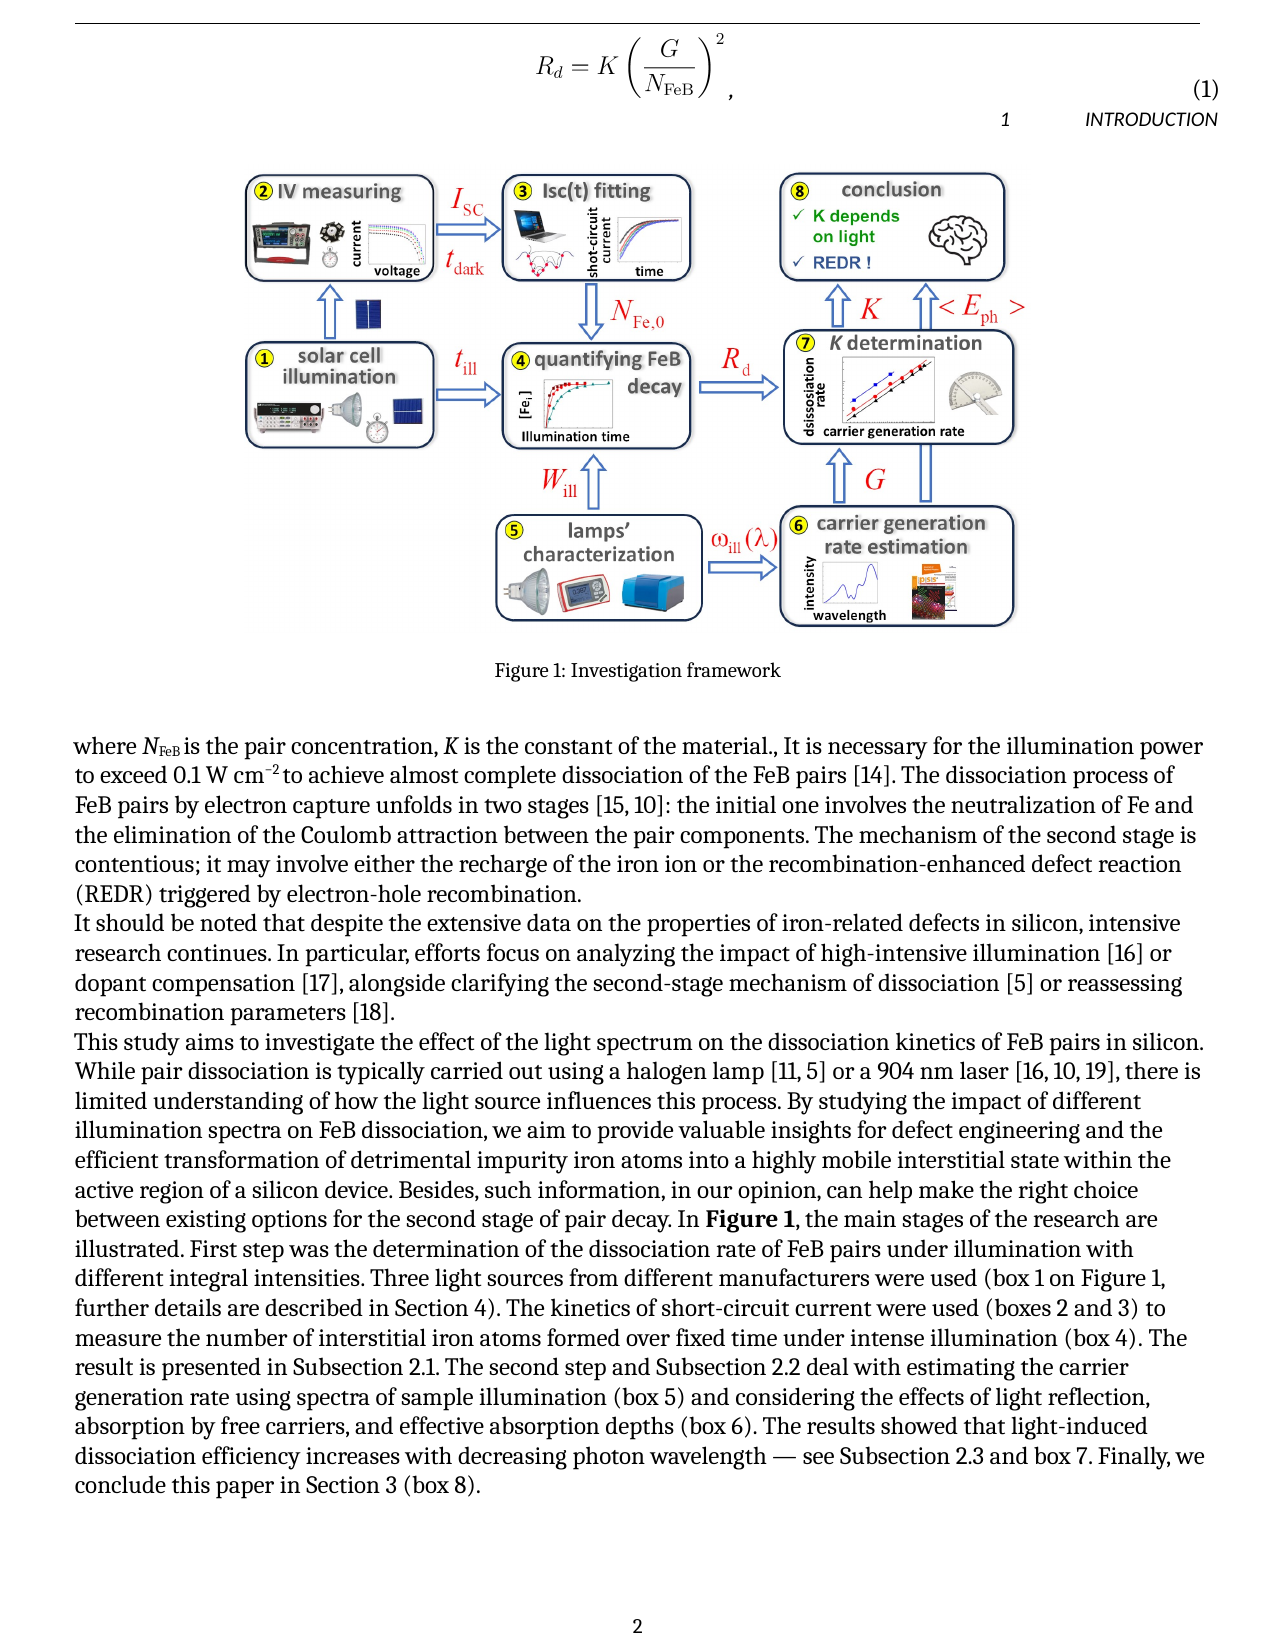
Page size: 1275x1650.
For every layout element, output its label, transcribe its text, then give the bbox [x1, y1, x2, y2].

picture [243, 164, 1032, 633]
text where NFeB is the pair concentration, K is the constant of material., is necessary for the illumination power to exceed 0.1 W cm−2 [14]. The dissociation process of FeB pairs by electron capture unfolds in two stages [15, 10]: the initial one involves the neutralization of Fe and the elimination of the Coulomb attraction between the pair components. The mechanism of the second stage is contentious; it may involve either the recharge of the iron ion or the recombination-enhanced defect reaction (REDR) triggered by electron-hole recombination. [73, 732, 1206, 908]
text It should be noted that despite the extensive data on the properties of iron-related defects in silicon, intensive research continues. In particular, efforts focus on analyzing the impact of high-intensive illumination [16] or dopant compensation [17], alongside clarifying the second-stage mechanism of dissociation [5] or reassessing recombination parameters [18]. [73, 909, 1206, 1027]
picture [535, 32, 724, 98]
text This study aims to investigate the effect of the light spectrum on the dissociation kinetics of FeB pairs in silicon. While pair dissociation is typically carried out using a halogen lamp [11, 5] or 904 nm laser [16, 10, 19], there is limited understanding of how the light source influences this process. By studying the impact of different illumination spectra on FeB dissociation, we aim to provide valuable insights for defect engineering and the efficient transformation of detrimental impurity iron atoms into a highly mobile interstitial state within the active region of a silicon device. Besides, such information, in our opinion, can help make the right choice between existing options for the second stage of pair decay. In Figure 1, the main stages of the research are illustrated. First step was determination of the dissociation rate of FeB pairs under illumination with different integral intensities. Three light sources from different manufacturers were used (box 1 on Figure 1, further details are described in Section 4). he kinetics of short-circuit current used (boxes 2 and 3)The result is presented in Subsection 2.1. step and Subsection 2.2 deal with estimating the carrier generation rate using spectra of sample illumination (box 5) and considering the effects of light reflection, absorption by free carriers, and effective absorption depths (box 6). The increases with decreasing photon wavelength — see Subsection 2.3 and box 7. Finally, we conclude this paper in Section 3 (box 8). [73, 1028, 1206, 1500]
text 1 INTRODUCTION [75, 106, 1220, 132]
text Figure 1: Investigation framework [75, 659, 1200, 683]
text , (1) [75, 32, 1220, 103]
